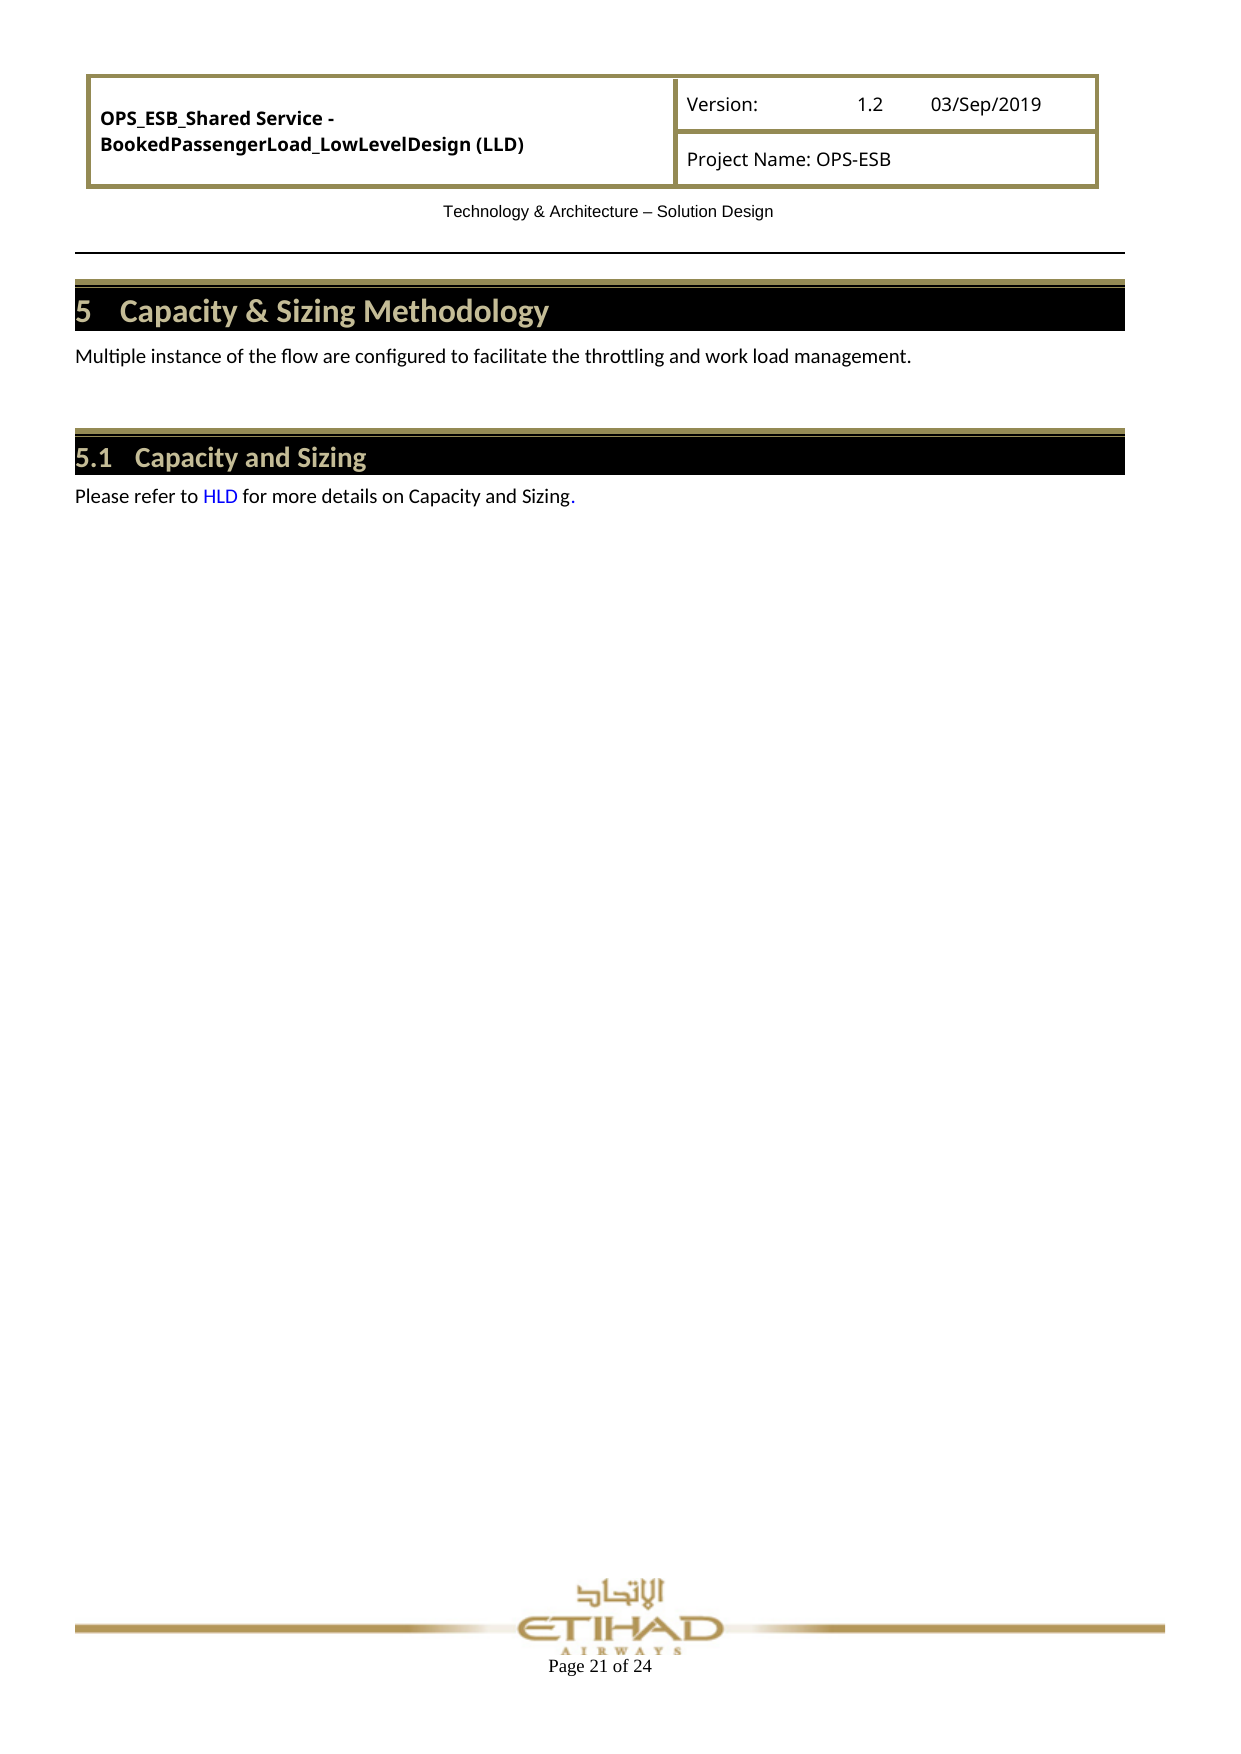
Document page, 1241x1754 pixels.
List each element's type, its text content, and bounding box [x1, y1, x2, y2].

text Please refer to HLD for more details on Capacity and Sizing. [75, 483, 1125, 508]
text Multiple instance of the flow are configured to facilitate the throttling and work load management. [75, 343, 1125, 369]
subtitle Capacity and Sizing [75, 437, 1125, 475]
subtitle Capacity & Sizing Methodology [75, 288, 1125, 331]
